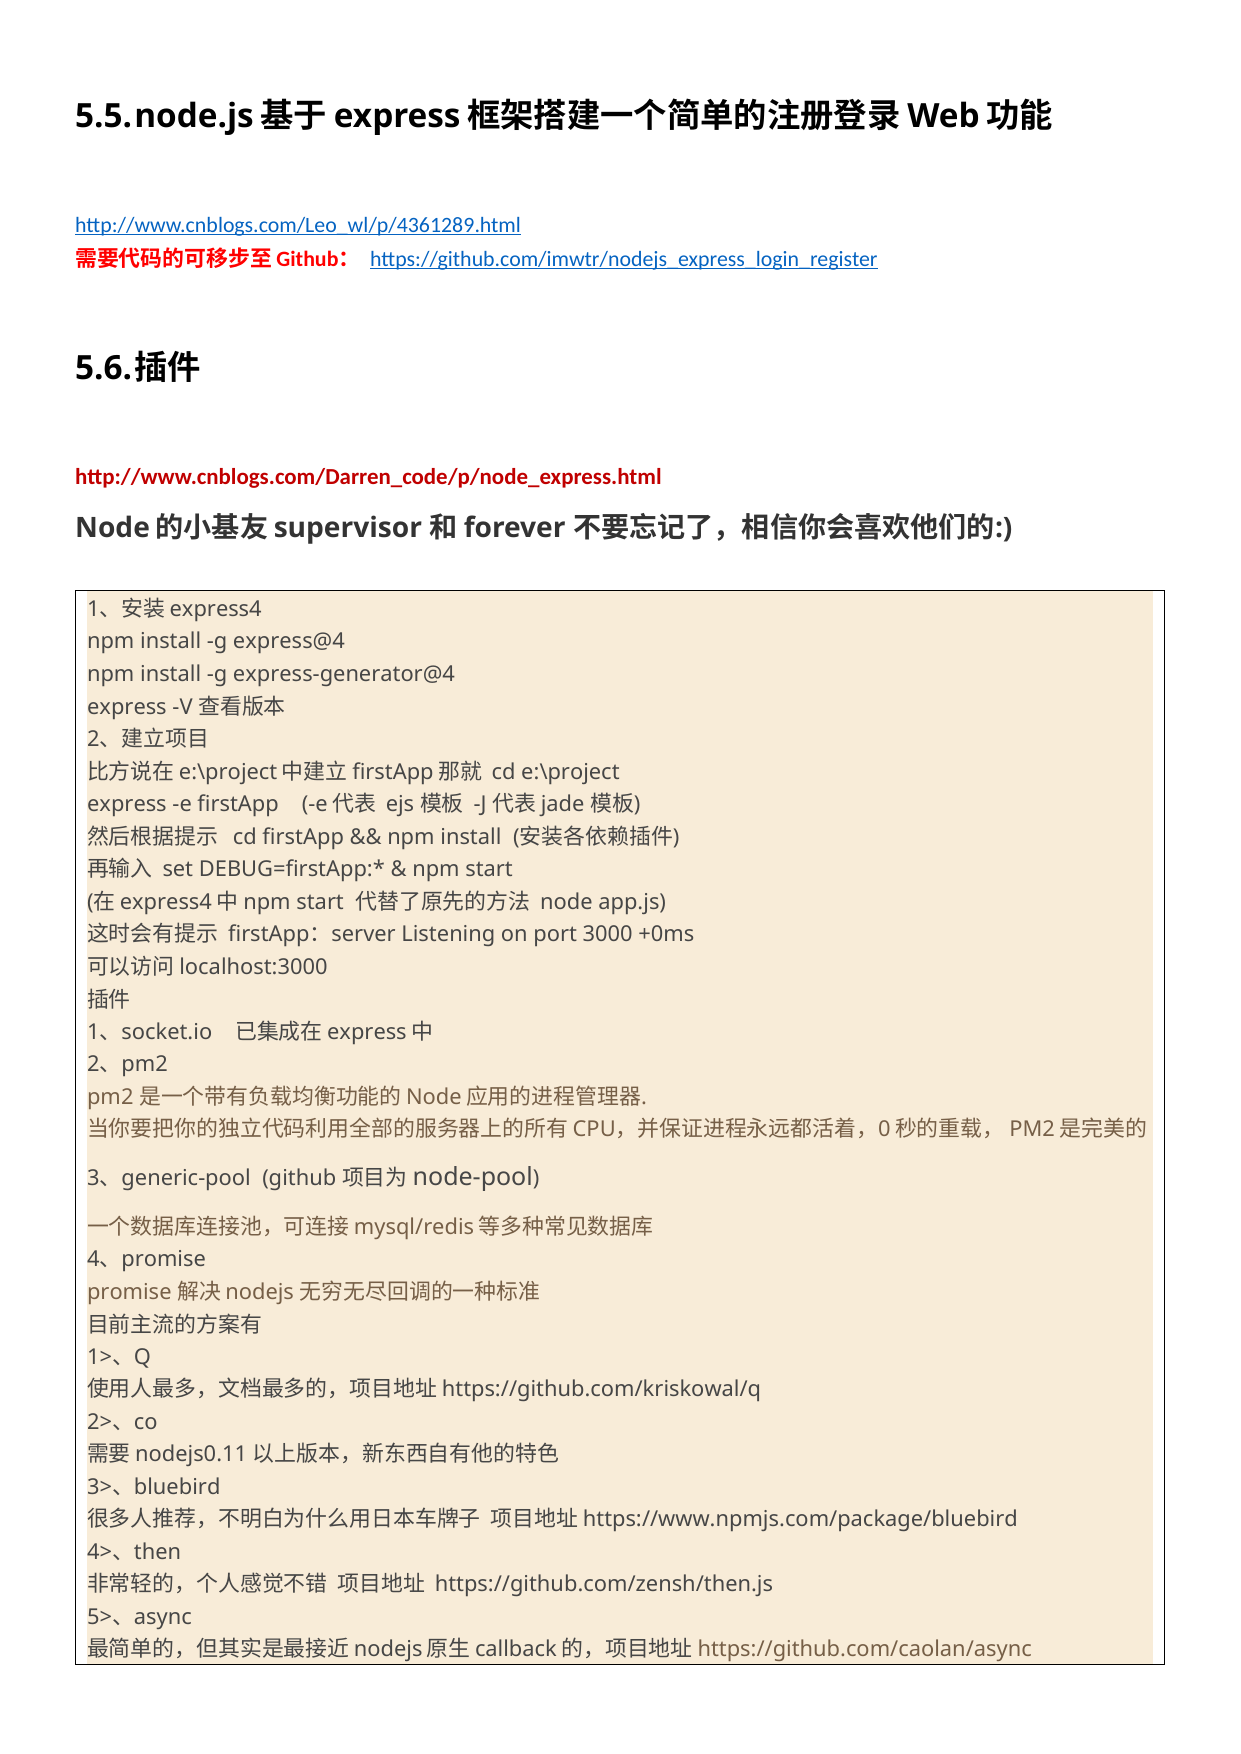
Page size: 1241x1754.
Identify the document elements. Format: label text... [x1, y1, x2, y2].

subtitle node.js基于express框架搭建一个简单的注册登录Web功能 [75, 81, 1165, 146]
text 需要代码的可移步至Github： https://github.com/imwtr/nodejs_express_login_register [75, 241, 1165, 273]
text Node的小基友supervisor 和 forever 不要忘记了，相信你会喜欢他们的:) [75, 493, 1165, 558]
text http://www.cnblogs.com/Leo_wl/p/4361289.html [75, 208, 1165, 241]
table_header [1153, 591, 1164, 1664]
text http://www.cnblogs.com/Darren_code/p/node_express.html [75, 460, 1165, 493]
subtitle 插件 [75, 333, 1165, 398]
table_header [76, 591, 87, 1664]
